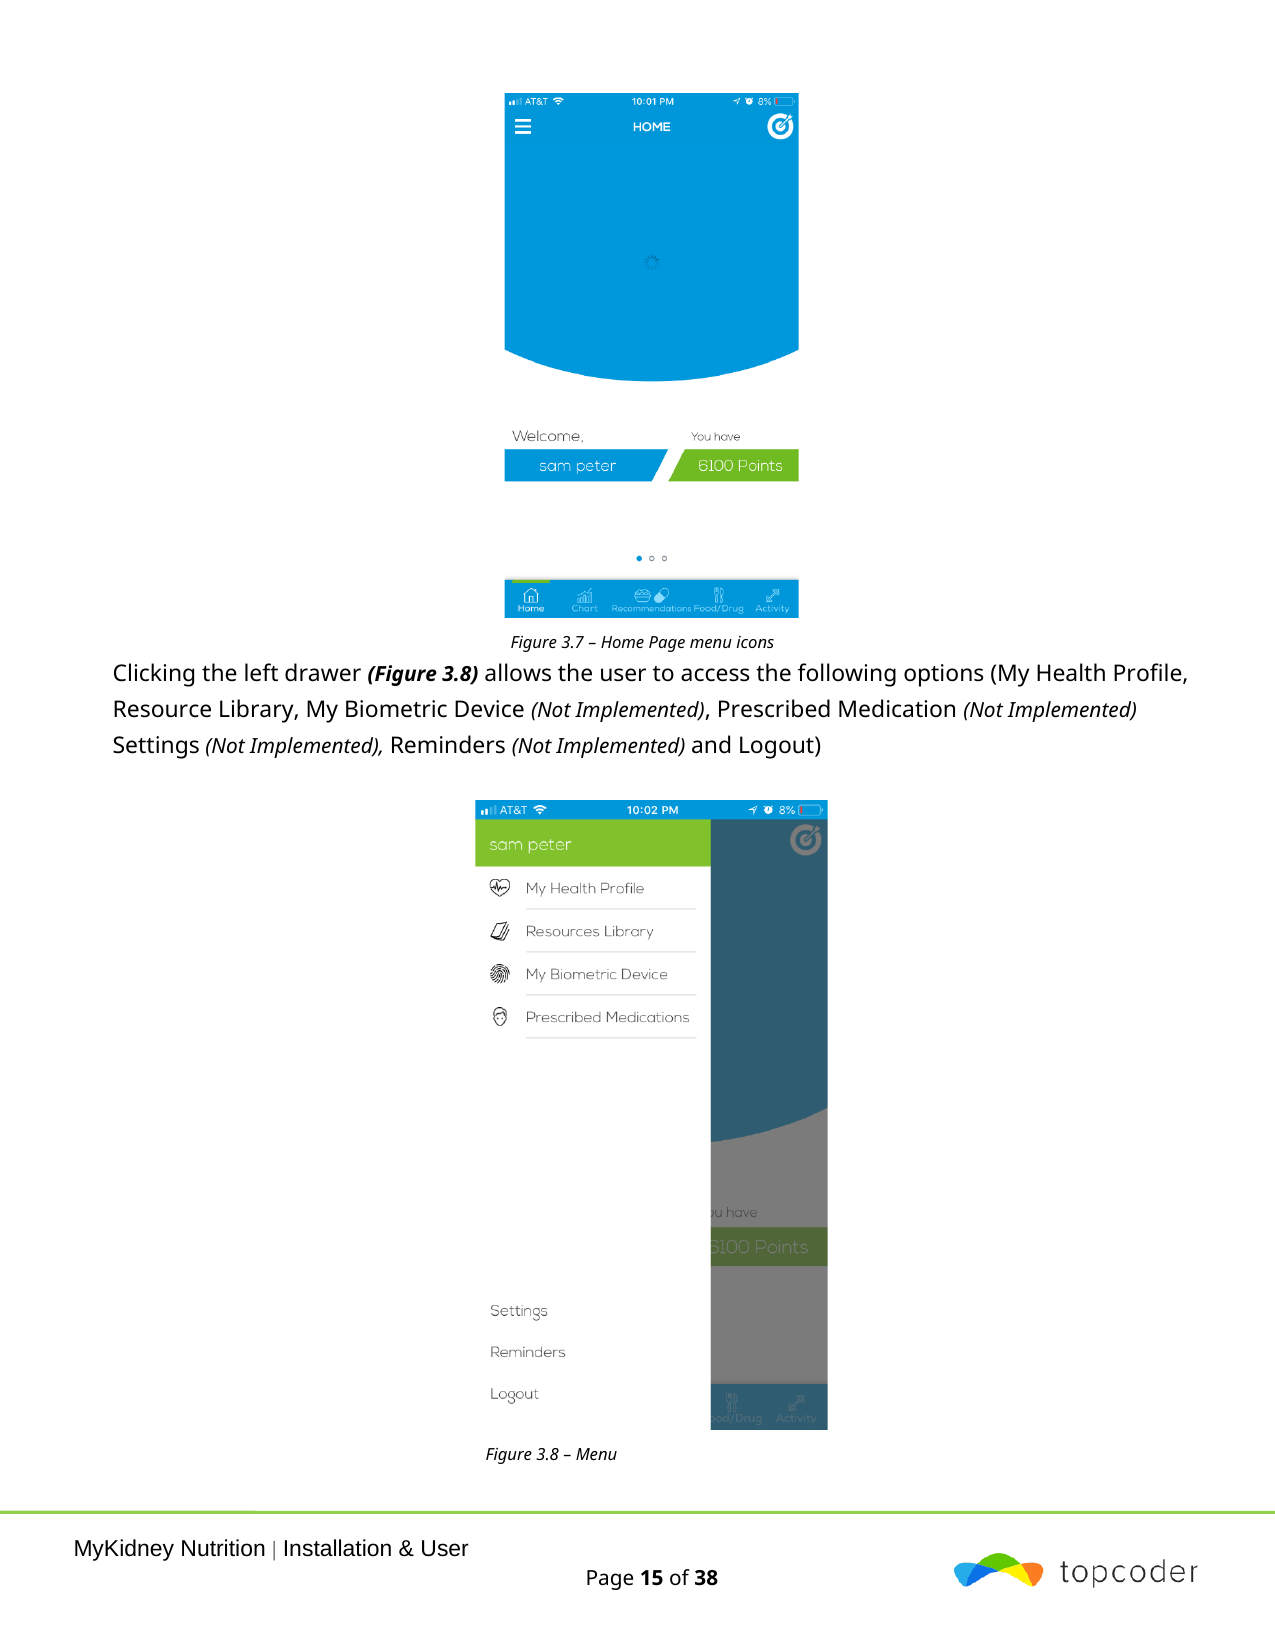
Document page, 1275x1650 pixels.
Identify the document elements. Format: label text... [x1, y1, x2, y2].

picture [659, 123, 668, 130]
picture [475, 820, 828, 1430]
text Clicking the left drawer (Figure 3.8) allows the user to access the following options (My Health Profile, Resource Library, My Biometric Device (Not Implemented), Prescribed Medication (Not Implemented) Settings (Not Implemented), Reminders (Not Implemented) and Logout) [112, 657, 1191, 760]
picture [655, 593, 663, 602]
picture [538, 806, 545, 813]
picture [954, 1553, 1198, 1588]
picture [504, 351, 799, 582]
picture [765, 807, 772, 813]
picture [776, 122, 785, 131]
picture [768, 114, 793, 139]
